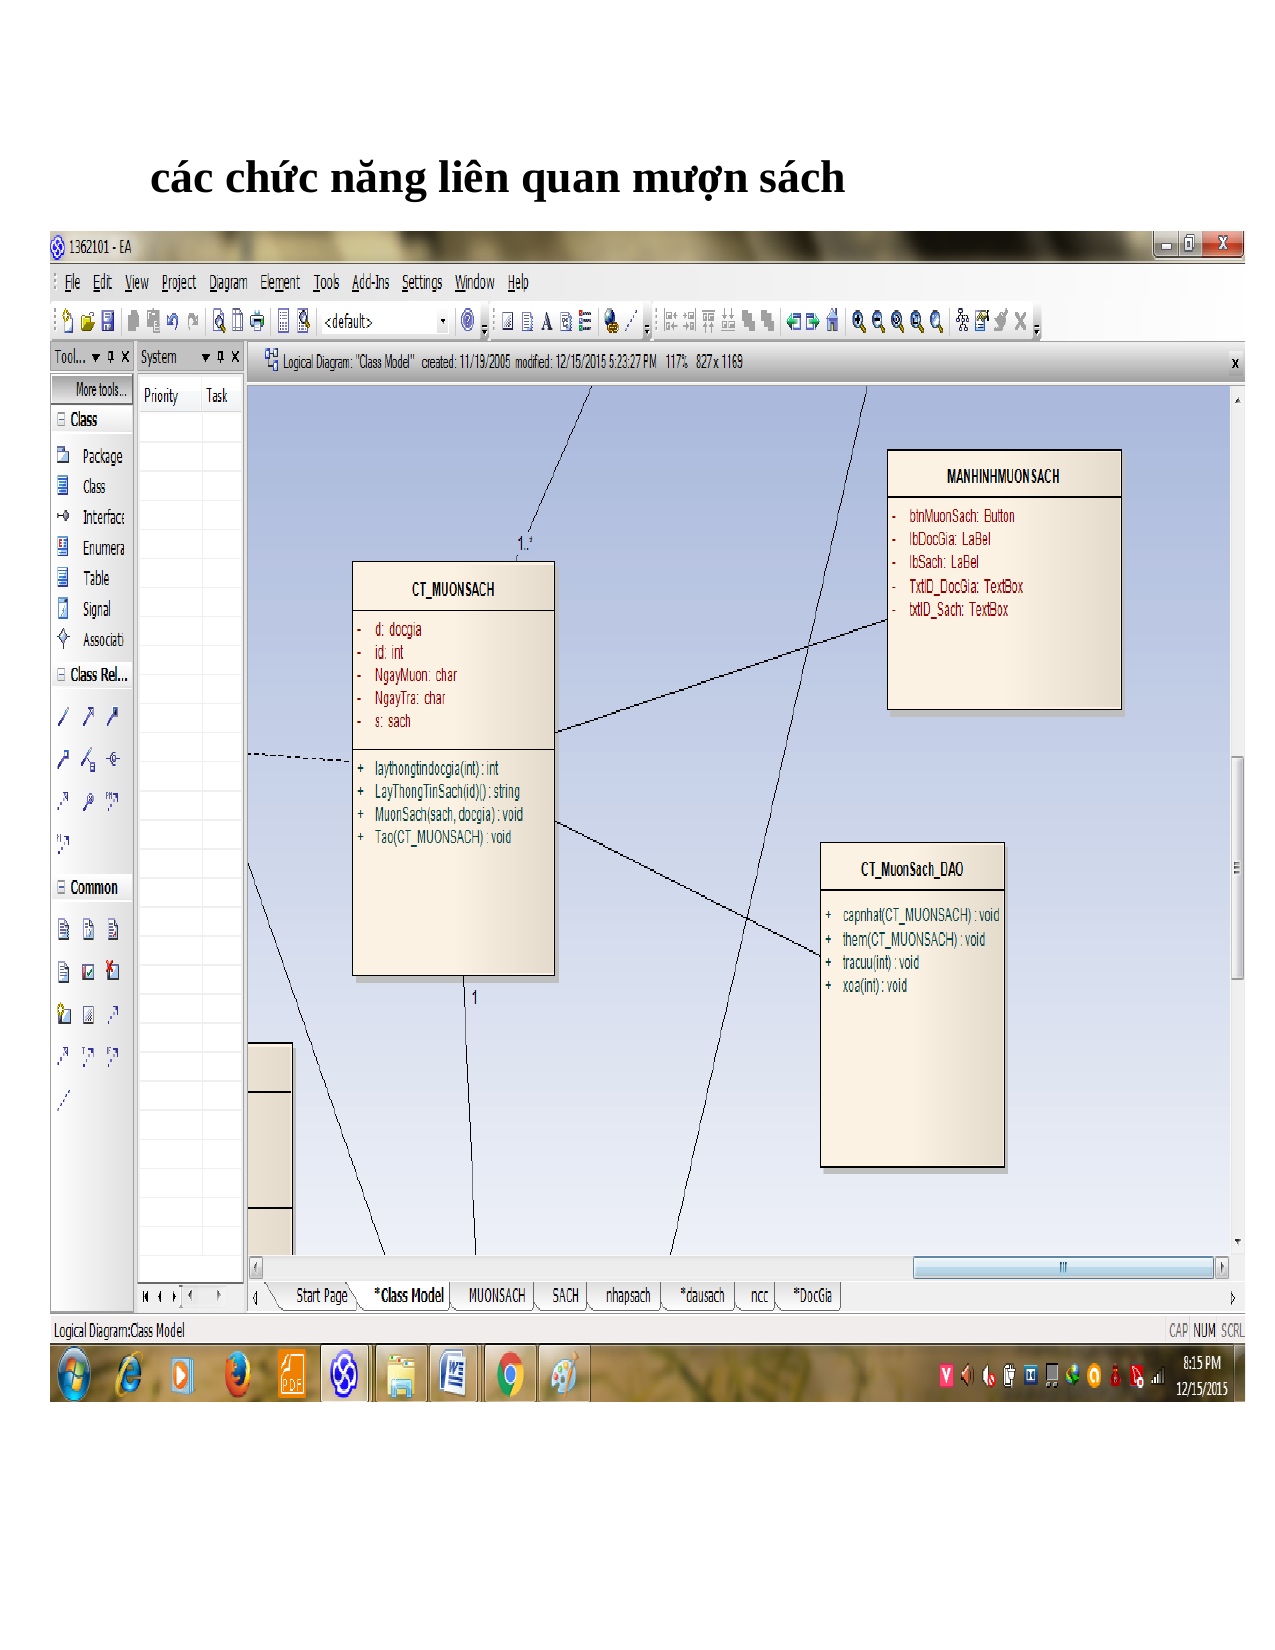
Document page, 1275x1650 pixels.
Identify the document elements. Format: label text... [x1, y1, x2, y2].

text các chức năng liên quan mượn sách [150, 150, 1125, 203]
picture [50, 231, 1246, 1403]
